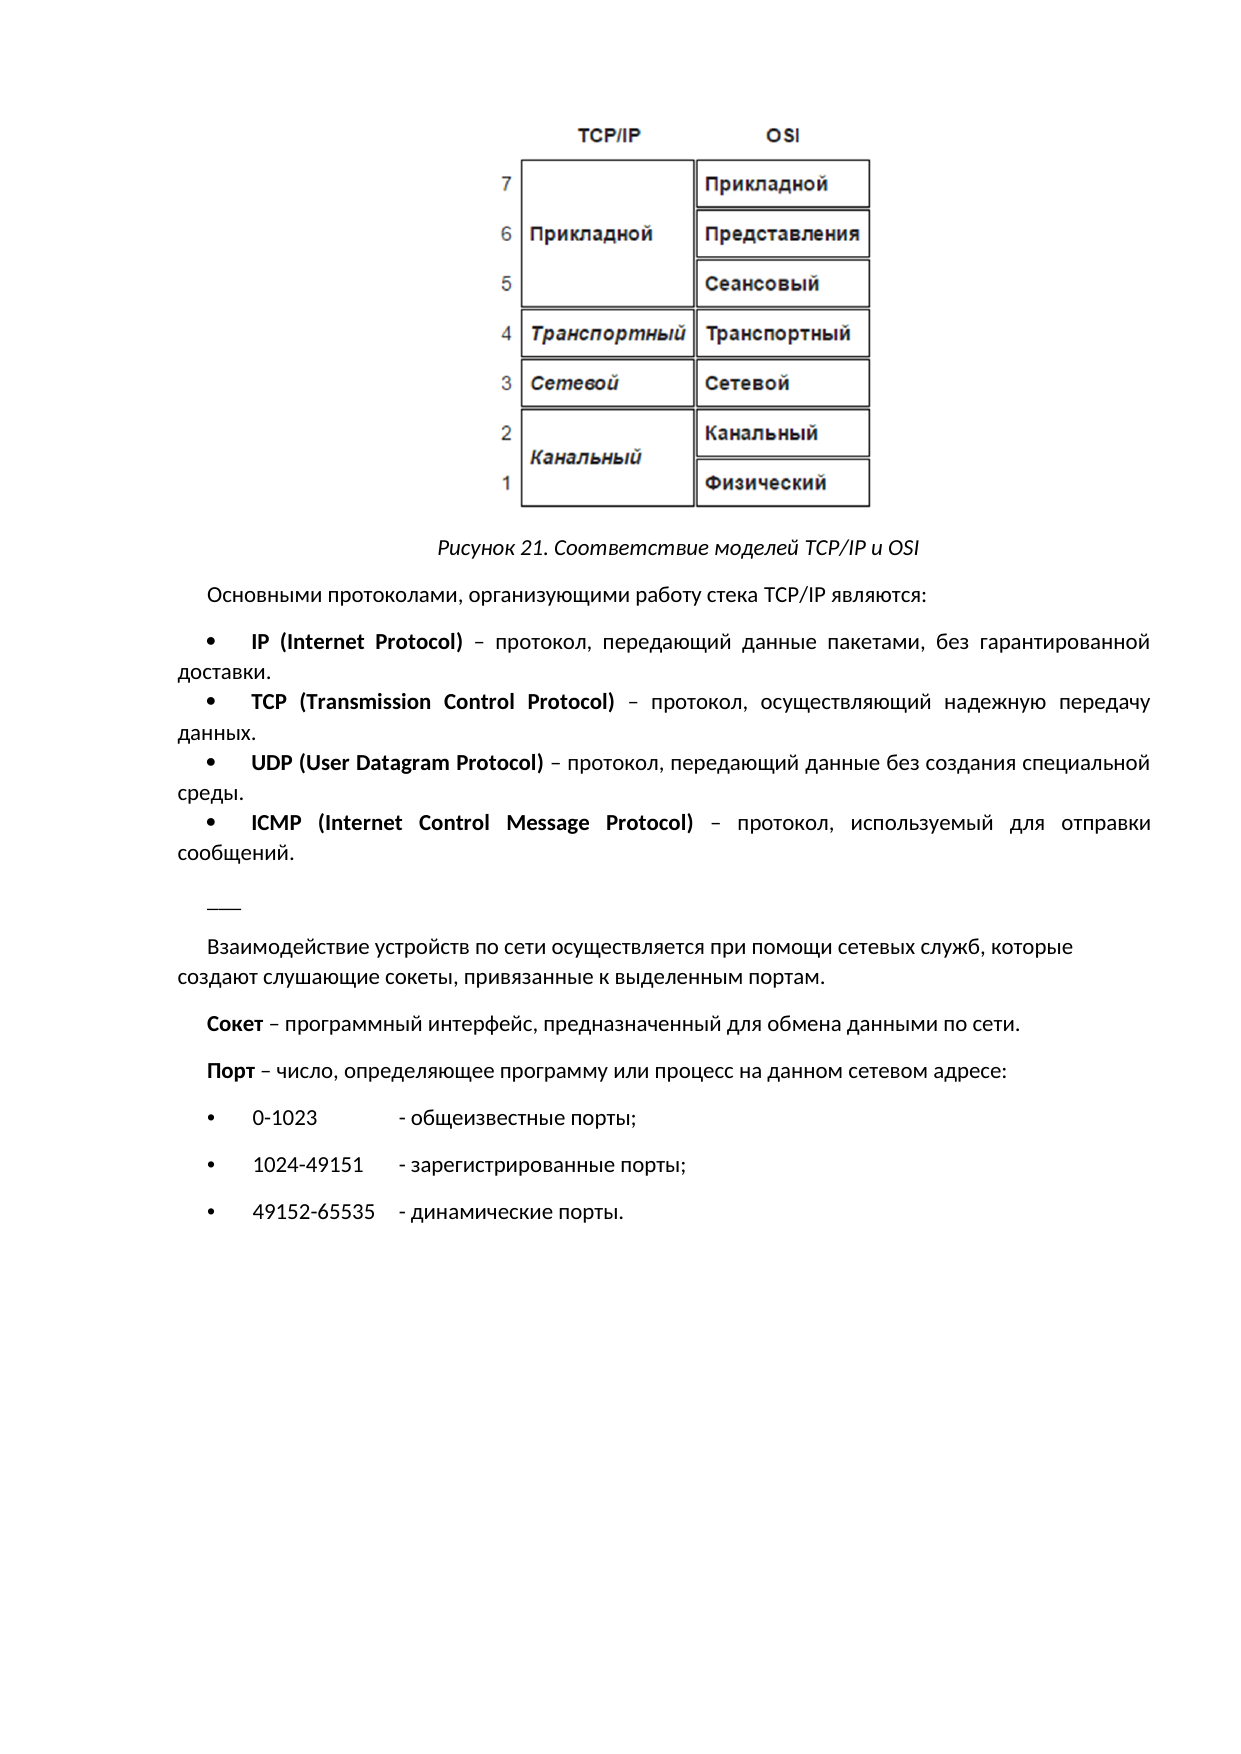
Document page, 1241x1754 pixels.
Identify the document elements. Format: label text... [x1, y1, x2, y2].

text Рисунок 21. Соответствие моделей TCP/IP и OSI [177, 533, 1152, 561]
text Основными протоколами, организующими работу стека TCP/IP являются: [177, 580, 1152, 608]
list IP (Internet Protocol) – протокол, передающий данные пакетами, без гарантированной доставки. [177, 627, 1152, 685]
list 0-1023 - общеизвестные порты; [177, 1103, 1152, 1131]
list 49152-65535 - динамические порты. [177, 1197, 1152, 1225]
picture [463, 118, 895, 515]
list TСP (Transmission Control Protocol) – протокол, осуществляющий надежную передачу данных. [177, 687, 1152, 746]
text Взаимодействие устройств по сети осуществляется при помощи сетевых служб, которые создают слушающие сокеты, привязанные к выделенным портам. [177, 932, 1152, 991]
list ICMP (Internet Control Message Protocol) – протокол, используемый для отправки сообщений. [177, 808, 1152, 867]
text Порт – число, определяющее программу или процесс на данном сетевом адресе: [177, 1056, 1152, 1084]
text ___ [177, 885, 1152, 913]
text Сокет – программный интерфейс, предназначенный для обмена данными по сети. [177, 1009, 1152, 1037]
list UDP (User Datagram Protocol) – протокол, передающий данные без создания специальной среды. [177, 748, 1152, 806]
list 1024-49151 - зарегистрированные порты; [177, 1150, 1152, 1178]
